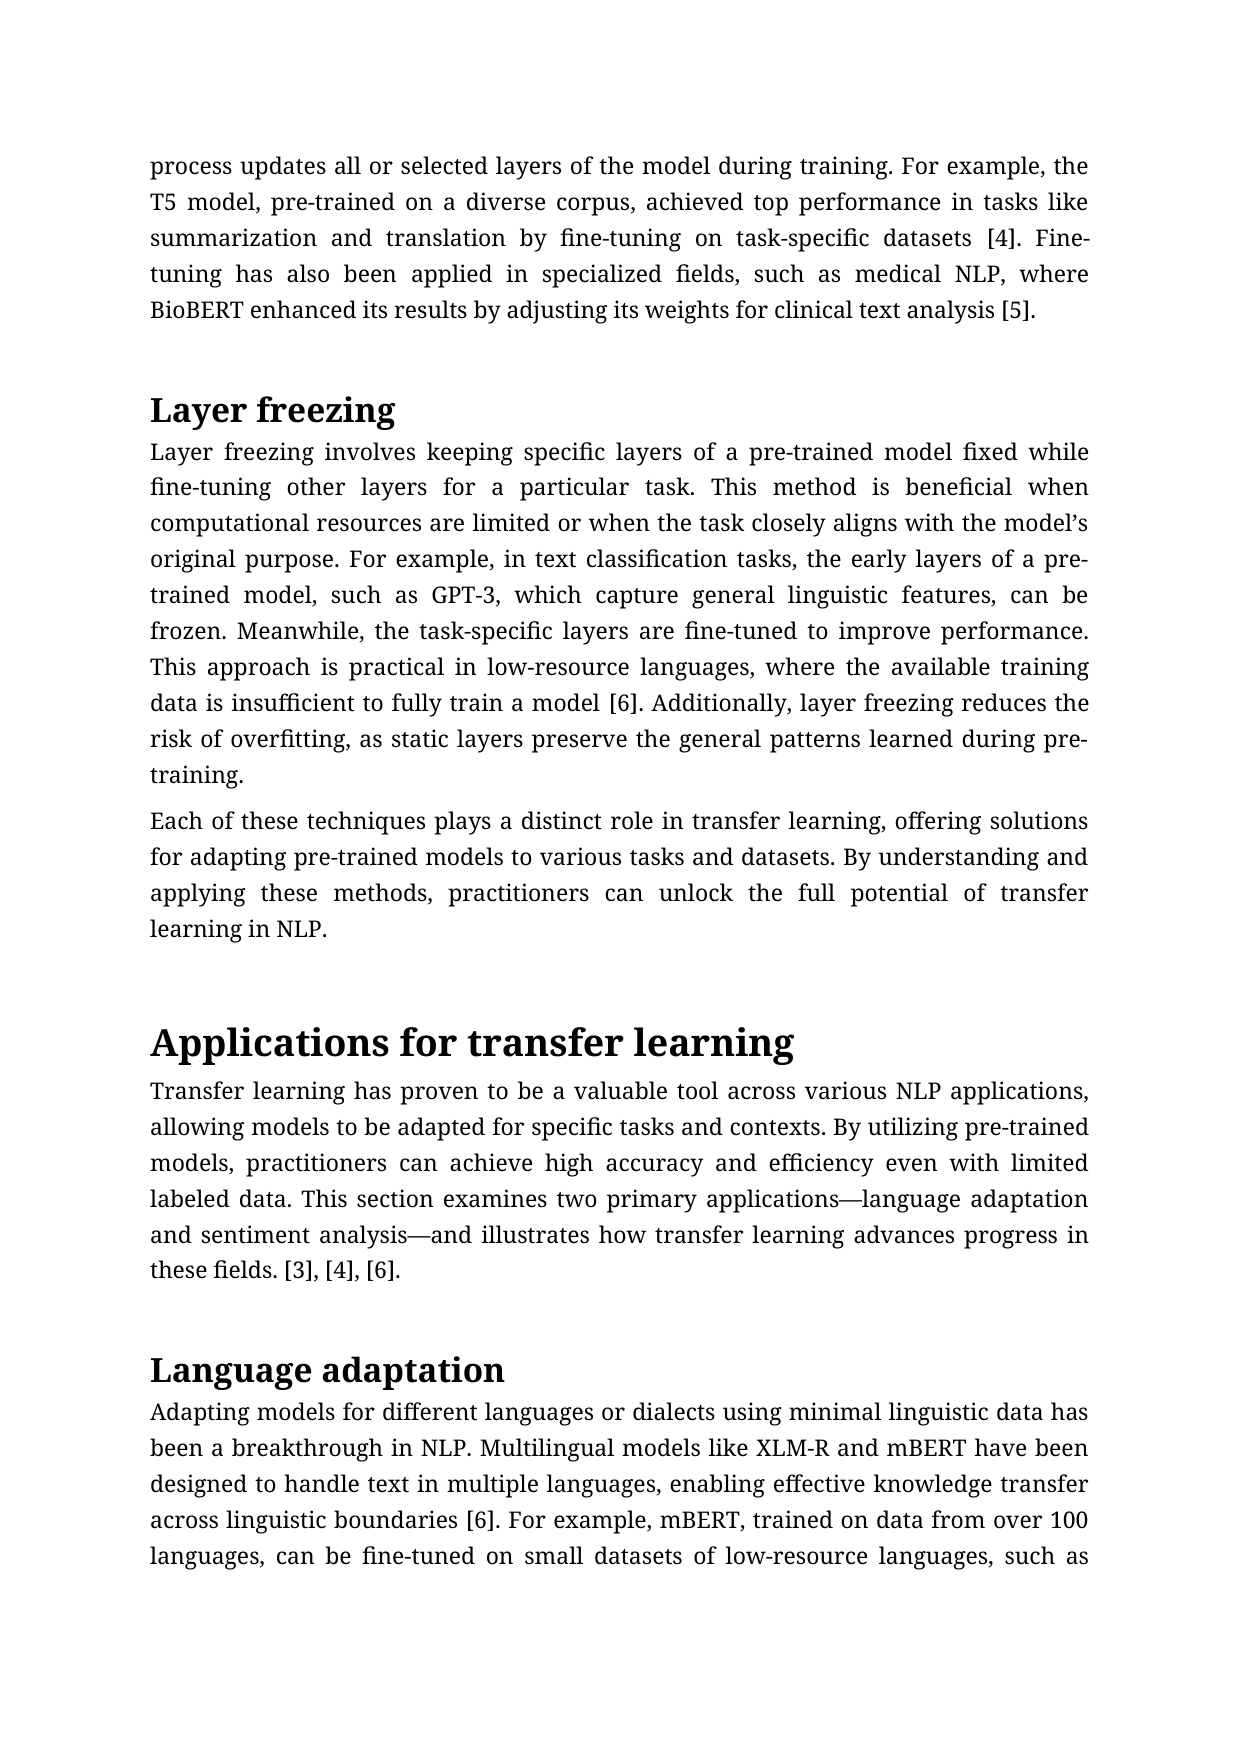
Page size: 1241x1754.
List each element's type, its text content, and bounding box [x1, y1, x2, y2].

subtitle Applications for transfer learning [150, 1016, 1090, 1067]
text Each of these techniques plays a distinct role in transfer learning, offering solutions for adapting pre-trained models to various tasks and datasets. By understanding and applying these methods, practitioners can unlock the full potential of transfer learning in NLP. [150, 805, 1090, 944]
text Transfer learning has proven to be a valuable tool across various NLP applications, allowing models to be adapted for specific tasks and contexts. By utilizing pre-trained models, practitioners can achieve high accuracy and efficiency even with limited labeled data. This section examines two primary applications—language adaptation and sentiment analysis—and illustrates how transfer learning advances progress in these fields. [3], [4], [6]. [150, 1075, 1090, 1286]
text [150, 150, 1090, 325]
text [150, 1396, 1090, 1571]
subtitle Language adaptation [150, 1347, 1090, 1393]
text Layer freezing involves keeping specific layers of a pre-trained model fixed while fine-tuning other layers for a particular task. This method is beneficial when computational resources are limited or when the task closely aligns with the model’s original purpose. For example, in text classification tasks, the early layers of a pre-trained model, such as GPT-3, which capture general linguistic features, can be frozen. Meanwhile, the task-specific layers are fine-tuned to improve performance. This approach is practical in low-resource languages, where the available training data is insufficient to fully train a model . Additionally, layer freezing reduces the risk of overfitting, as static layers preserve the general patterns learned during pre-training. [150, 435, 1090, 790]
subtitle Layer freezing [150, 386, 1090, 432]
